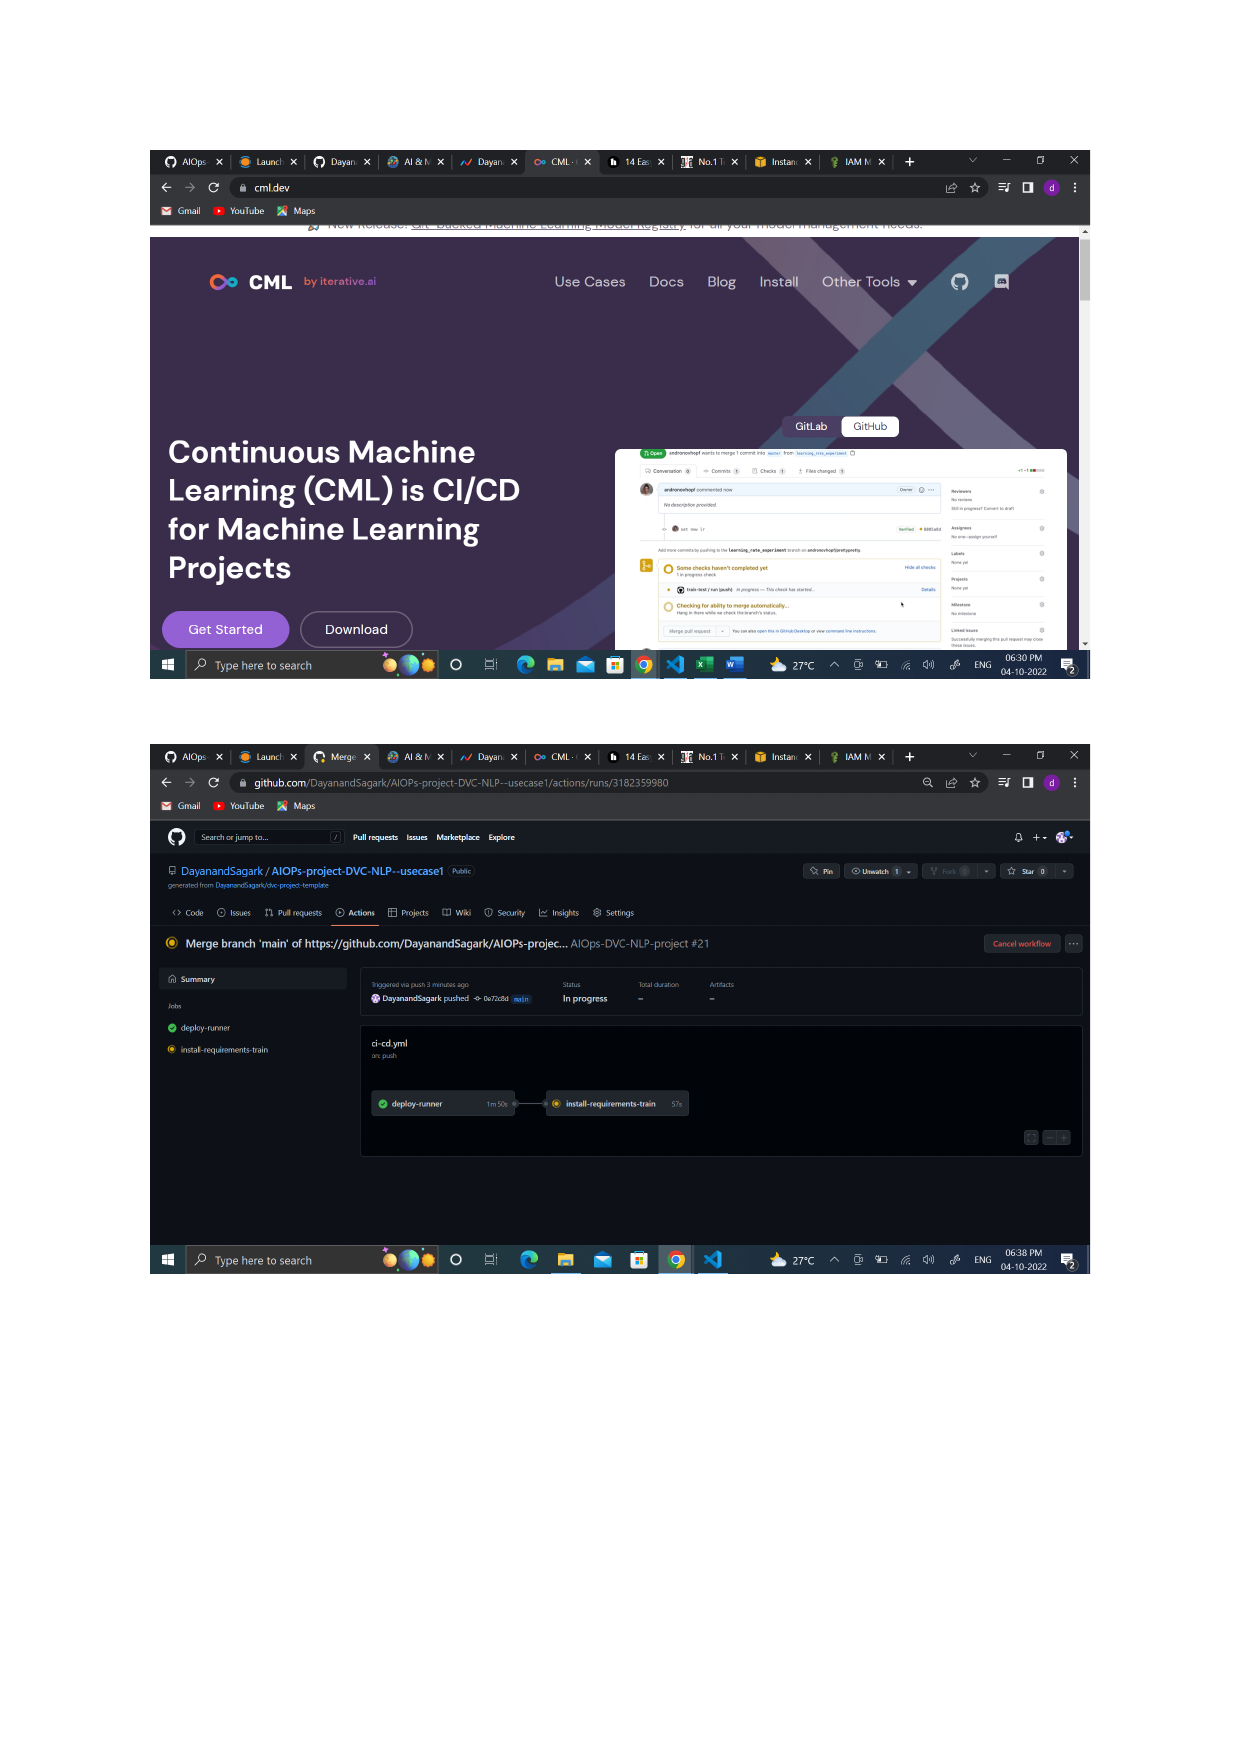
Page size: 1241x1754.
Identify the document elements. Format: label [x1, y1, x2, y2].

picture [150, 150, 1091, 679]
picture [150, 744, 1091, 1274]
